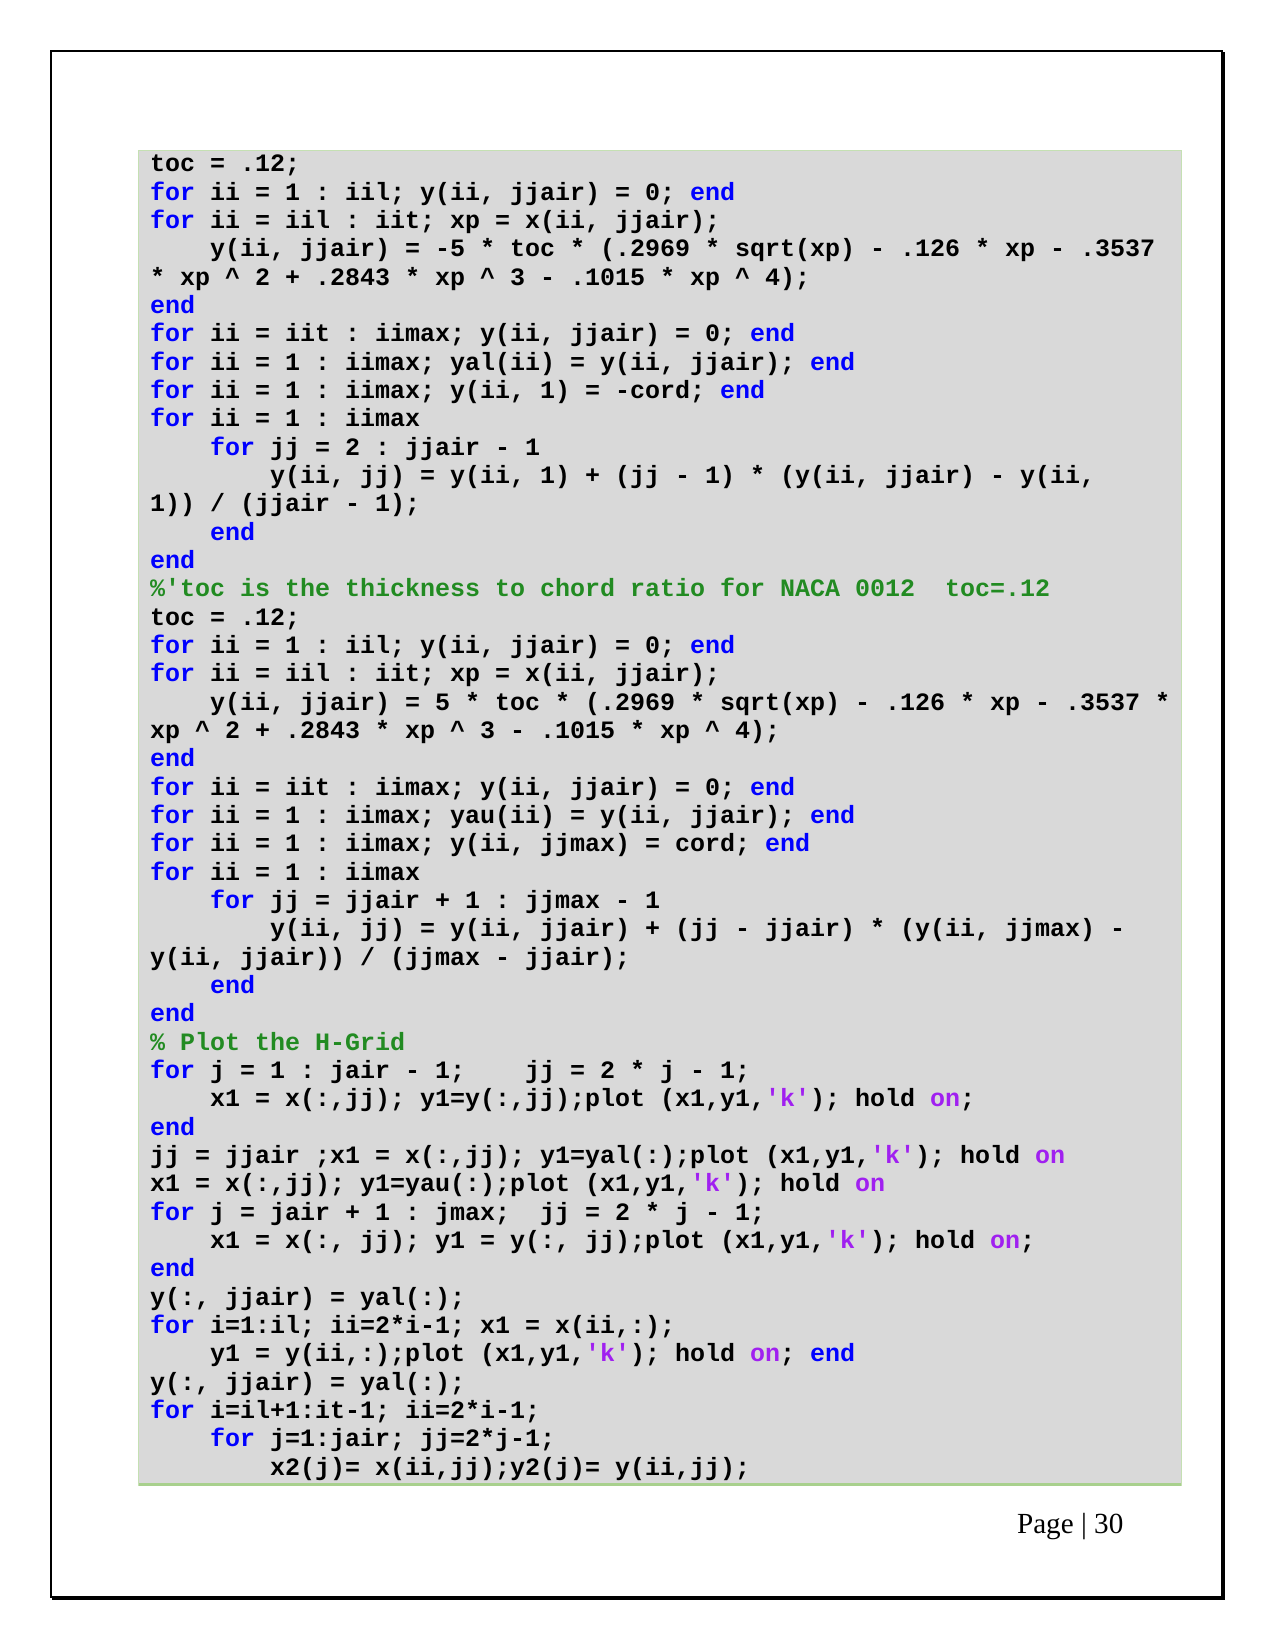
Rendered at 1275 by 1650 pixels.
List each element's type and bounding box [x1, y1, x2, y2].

table_header [139, 151, 1181, 1483]
